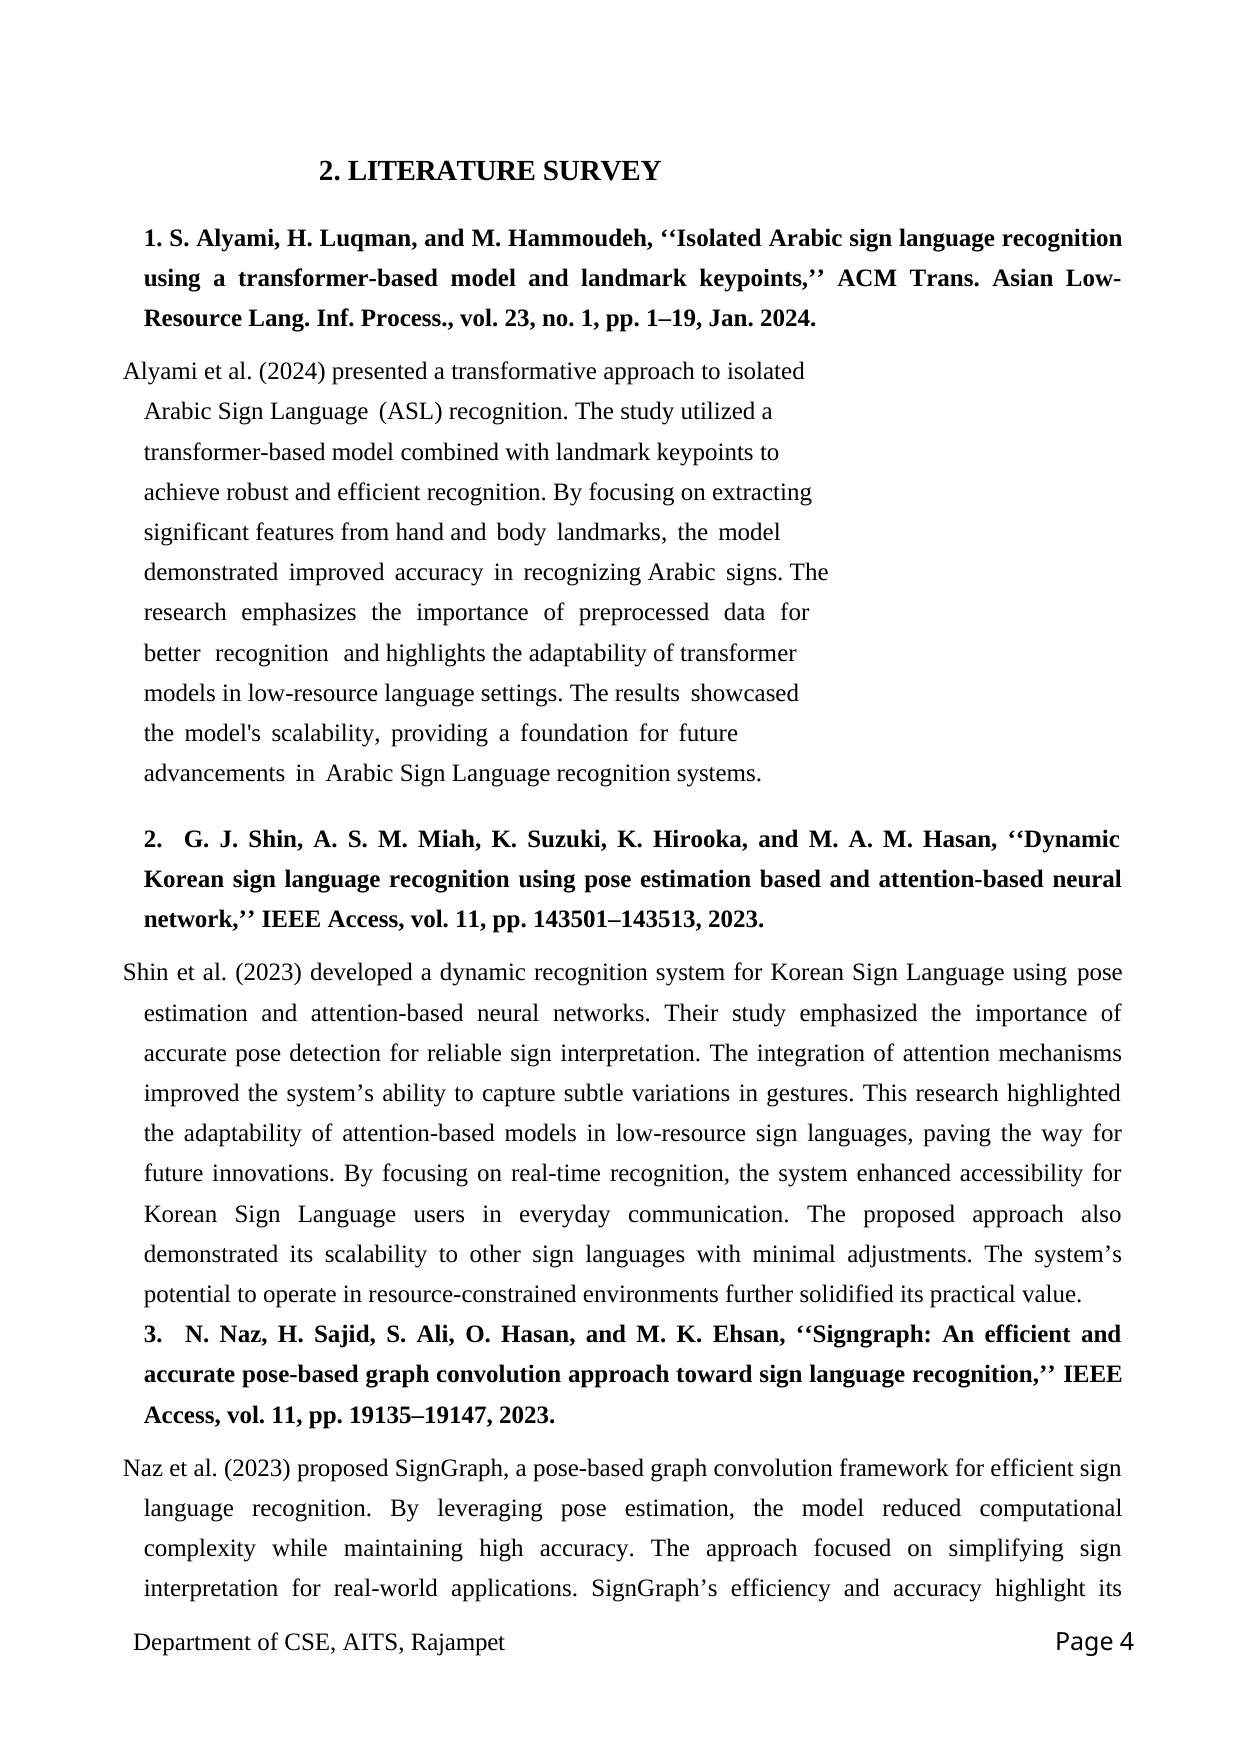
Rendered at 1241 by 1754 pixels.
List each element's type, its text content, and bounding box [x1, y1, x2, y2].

list S. Alyami, H. Luqman, and M. Hammoudeh, ‘‘Isolated Arabic sign language recognition using a transformer-based model and landmark keypoints,’’ ACM Trans. Asian Low- Resource Lang. Inf. Process., vol. 23, no. 1, pp. 1–19, Jan. 2024. [143, 223, 1123, 332]
subtitle LITERATURE SURVEY [143, 153, 837, 187]
list N. Naz, H. Sajid, S. Ali, O. Hasan, and M. K. Ehsan, ‘‘Signgraph: An efficient and accurate pose-based graph convolution approach toward sign language recognition,’’ IEEE Access, vol. 11, pp. 19135–19147, 2023. [143, 1319, 1123, 1428]
list G. J. Shin, A. S. M. Miah, K. Suzuki, K. Hirooka, and M. A. M. Hasan, ‘‘Dynamic Korean sign language recognition using pose estimation based and attention-based neural network,’’ IEEE Access, vol. 11, pp. 143501–143513, 2023. [143, 824, 1123, 933]
text Alyami et al. (2024) presented a transformative approach to isolated Arabic Sign Language (ASL) recognition. The study utilized a transformer-based model combined with landmark keypoints to achieve robust and efficient recognition. By focusing on extracting significant features from hand and body landmarks, the model demonstrated improved accuracy in recognizing Arabic signs. The research emphasizes the importance of preprocessed data for better recognition and highlights the adaptability of transformer models in low-resource language settings. The results showcased the model's scalability, providing a foundation for future advancements in Arabic Sign Language recognition systems. [123, 356, 837, 787]
text Shin et al. (2023) developed a dynamic recognition system for Korean Sign Language using pose estimation and attention-based neural networks. Their study emphasized the importance of accurate pose detection for reliable sign interpretation. The integration of attention mechanisms improved the system’s ability to capture subtle variations in gestures. This research highlighted the adaptability of attention-based models in low-resource sign languages, paving the way for future innovations. By focusing on real-time recognition, the system enhanced accessibility for Korean Sign Language users in everyday communication. The proposed approach also demonstrated its scalability to other sign languages with minimal adjustments. The system’s potential to operate in resource-constrained environments further solidified its practical value. [123, 957, 1123, 1308]
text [123, 1453, 1123, 1602]
